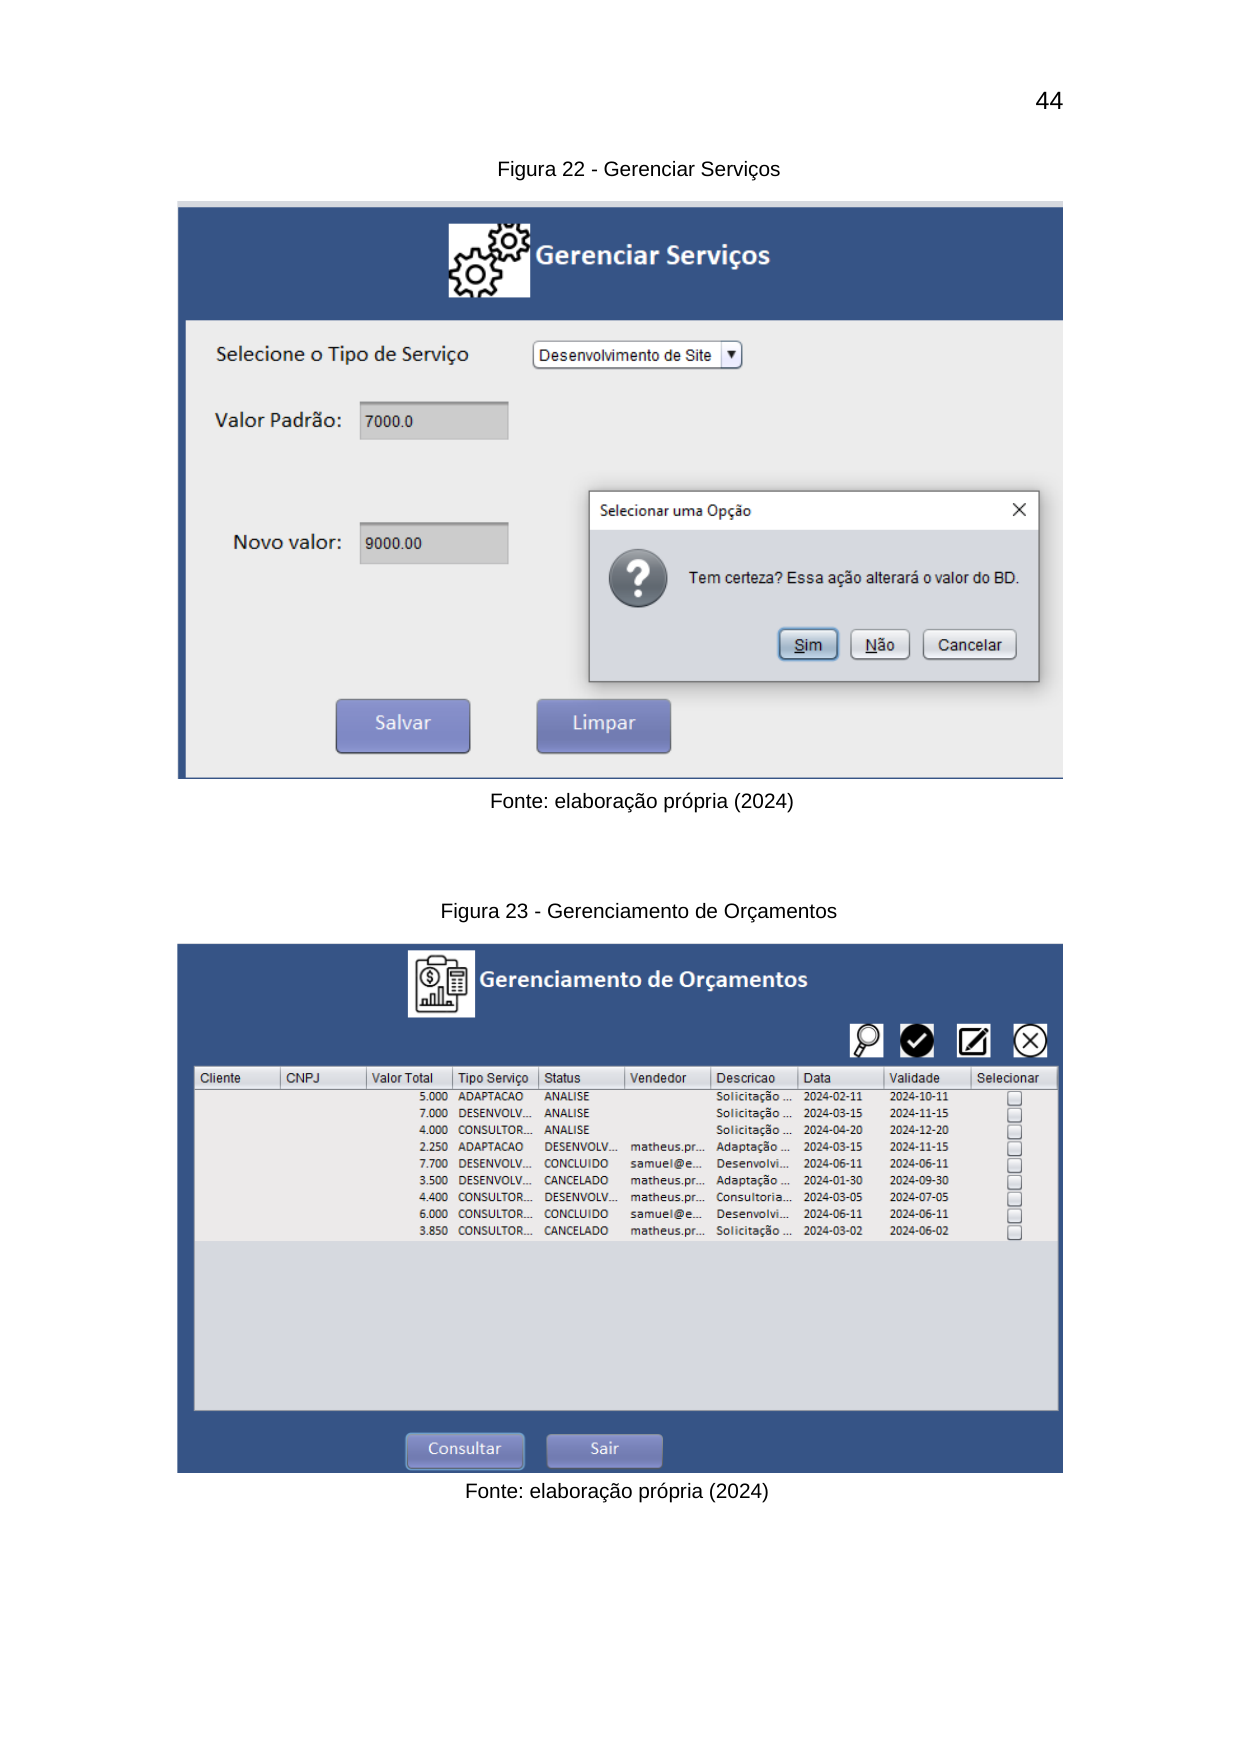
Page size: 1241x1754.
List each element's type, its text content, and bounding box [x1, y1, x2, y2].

picture [177, 943, 1063, 1473]
text Figura 23 - Gerenciamento de Orçamentos [177, 898, 1063, 922]
text Figura 22 - Gerenciar Serviços [177, 156, 1063, 180]
picture [177, 201, 1063, 779]
